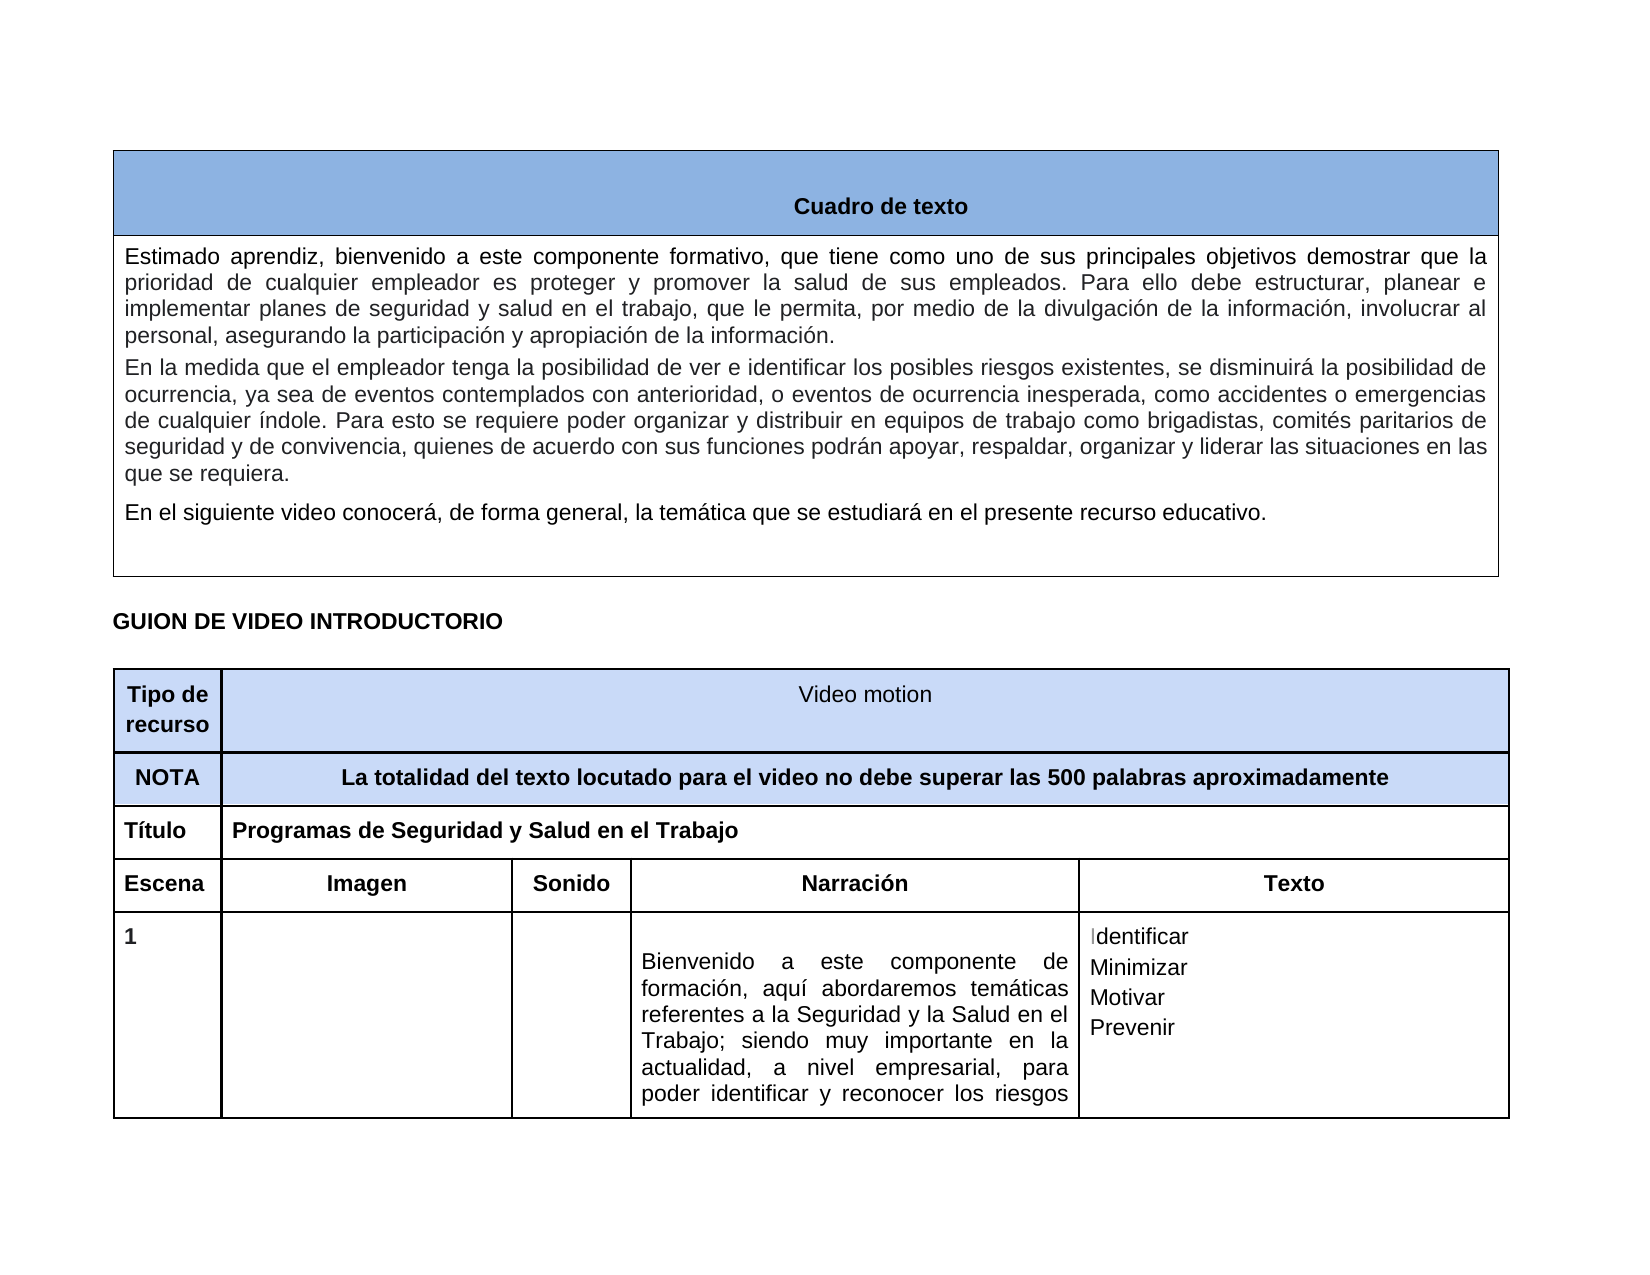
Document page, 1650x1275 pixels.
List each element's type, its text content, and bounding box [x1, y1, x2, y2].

table_cell Imagen [223, 860, 511, 911]
table_cell 1 [115, 913, 220, 1117]
table_cell Título [115, 807, 220, 858]
table_cell [223, 913, 511, 1117]
table_cell Sonido [513, 860, 630, 911]
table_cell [1080, 913, 1508, 1117]
table_cell NOTA [115, 754, 220, 804]
table_header Tipo de recurso [115, 670, 220, 751]
table_cell [513, 913, 630, 1117]
table_cell Narración [632, 860, 1078, 911]
table_cell Texto [1080, 860, 1508, 911]
table_cell Escena [115, 860, 220, 911]
table_cell Programas de Seguridad y Salud en el Trabajo [223, 807, 1508, 858]
table_cell La totalidad del texto locutado para el video no debe superar las 500 palabras aproximadamente [223, 754, 1508, 804]
text GUION DE VIDEO INTRODUCTORIO [112, 608, 1537, 634]
table_header Video motion [223, 670, 1508, 751]
table_header Cuadro de texto [114, 151, 1498, 235]
table_cell Estimado aprendiz, bienvenido a este componente formativo, que tiene como uno de sus principales objetivos demostrar que la prioridad de cualquier empleador es proteger y promover la salud de sus empleados. Para ello debe estructurar, planear e implementar planes de seguridad y salud en el trabajo, que le permita, por medio de la divulgación de la información, involucrar al personal, asegurando la participación y apropiación de la información. En la medida que el empleador tenga la posibilidad de ver e identificar los posibles riesgos existentes, se disminuirá la posibilidad de ocurrencia, ya sea de eventos contemplados con anterioridad, o eventos de ocurrencia inesperada, como accidentes o emergencias de cualquier índole. Para esto se requiere poder organizar y distribuir en equipos de trabajo como brigadistas, comités paritarios de seguridad y de convivencia, quienes de acuerdo con sus funciones podrán apoyar, respaldar, organizar y liderar las situaciones en las que se requiera. En el siguiente video conocerá, de forma general, la temática que se estudiará en el presente recurso educativo. [114, 236, 1498, 576]
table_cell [632, 913, 1078, 1117]
